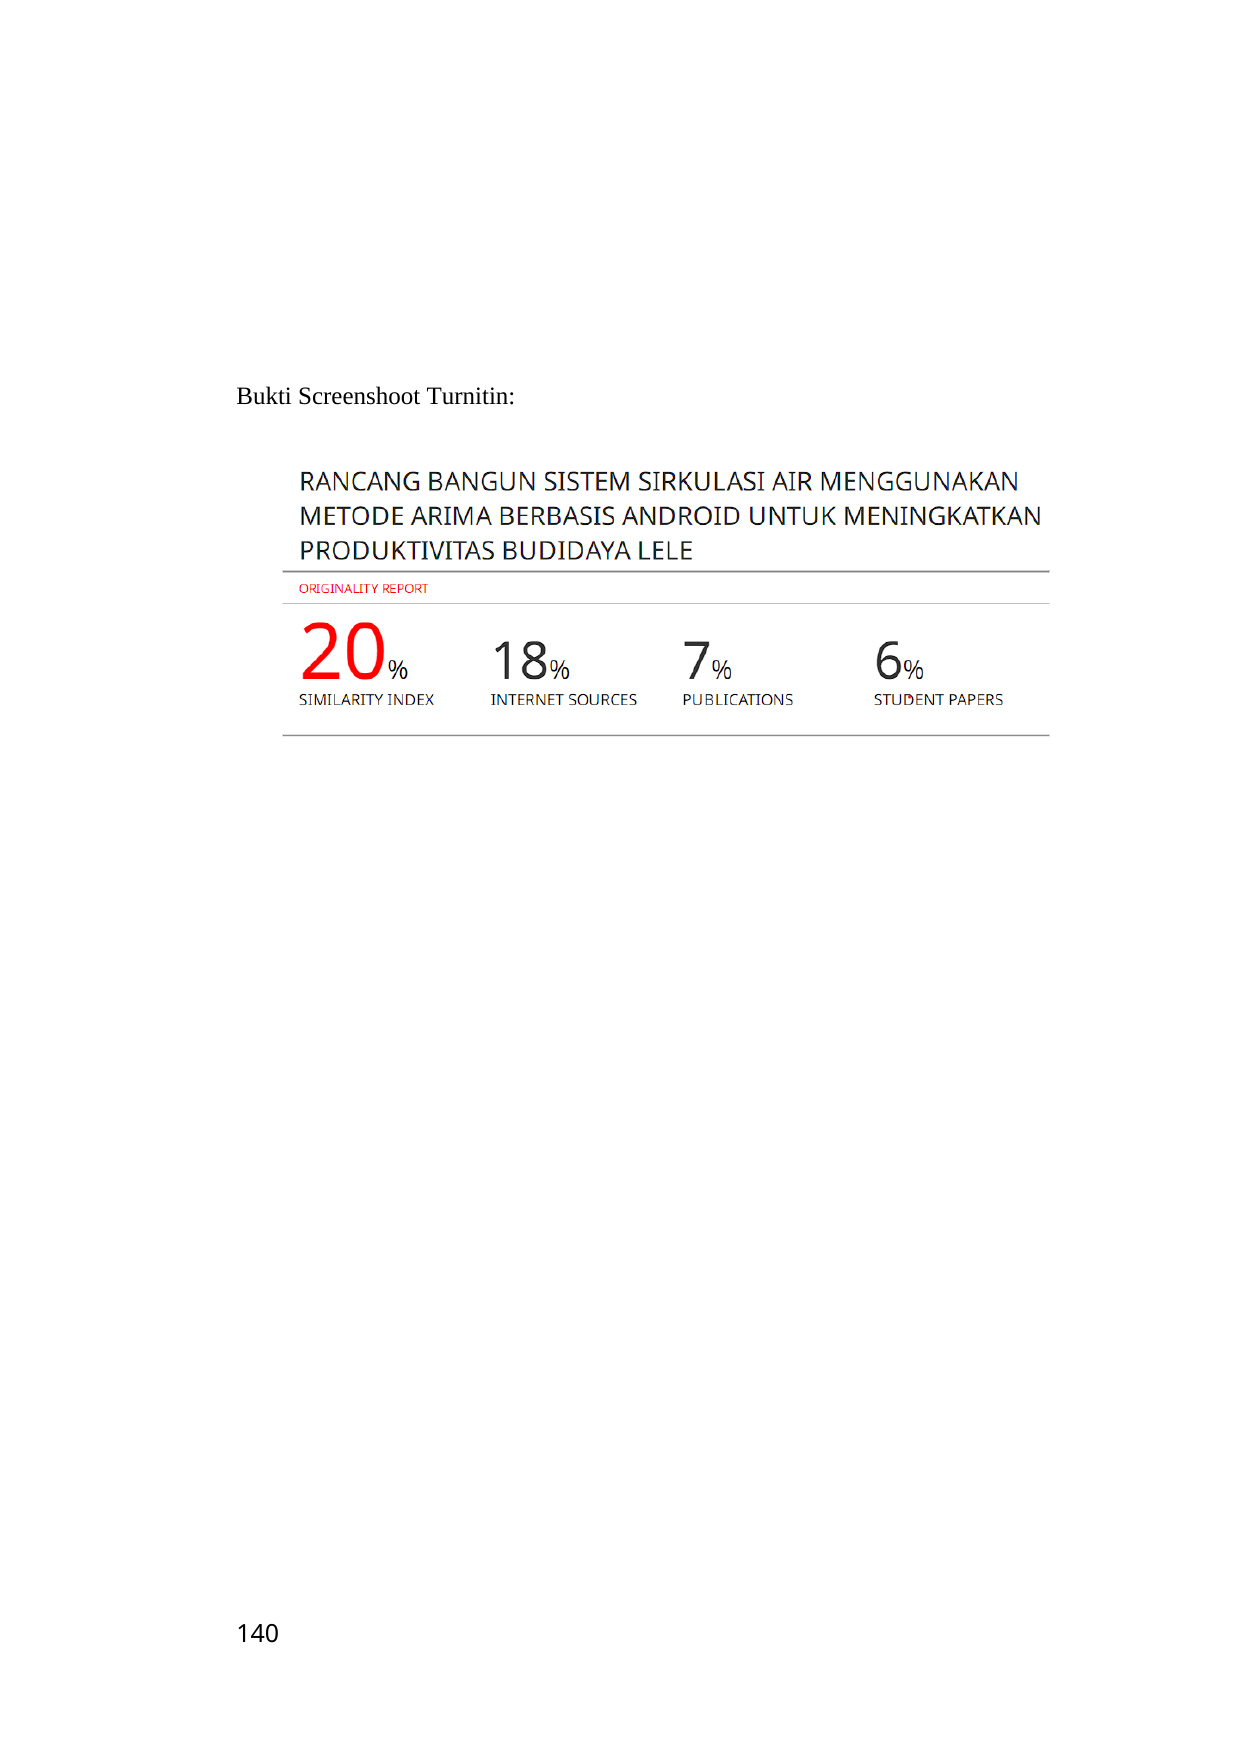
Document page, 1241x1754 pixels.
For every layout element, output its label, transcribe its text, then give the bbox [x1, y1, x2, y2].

picture [236, 429, 1108, 742]
text Bukti Screenshoot Turnitin: [236, 381, 1122, 410]
